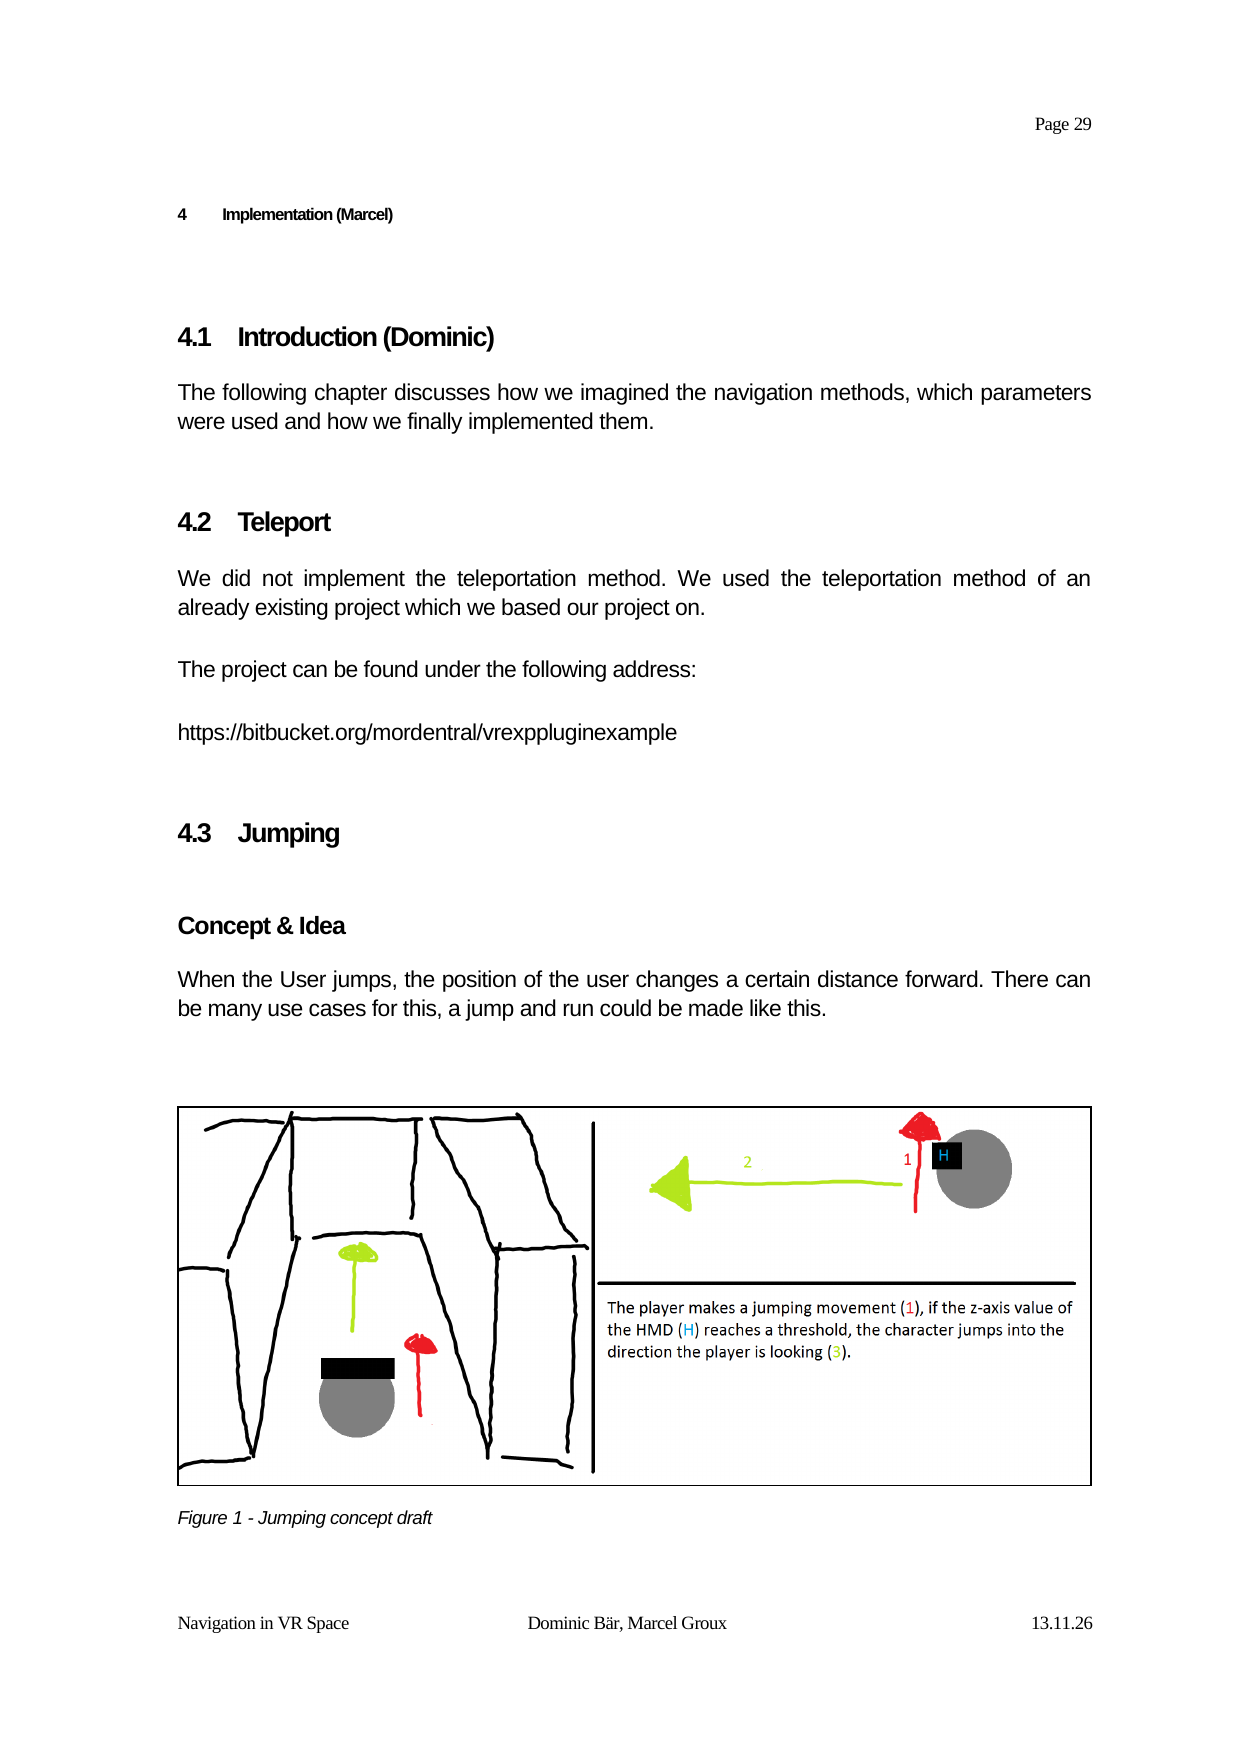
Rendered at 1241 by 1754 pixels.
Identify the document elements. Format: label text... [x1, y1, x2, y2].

subtitle Concept & Idea [177, 911, 1092, 939]
text The following chapter discusses how we imagined the navigation methods, which parameters were used and how we finally implemented them. [177, 377, 1092, 436]
subtitle Jumping [177, 817, 1092, 848]
subtitle Introduction (Dominic) [177, 321, 1092, 352]
text We did not implement the teleportation method. We used the teleportation method of an already existing project which we based our project on. [177, 563, 1092, 621]
text When the User jumps, the position of the user changes a certain distance forward. There can be many use cases for this, a jump and run could be made like this. [177, 964, 1092, 1023]
text https://bitbucket.org/mordentral/vrexppluginexample [177, 717, 1092, 746]
text Figure 1 - Jumping concept draft [177, 1507, 1092, 1529]
subtitle Teleport [177, 506, 1092, 538]
text The project can be found under the following address: [177, 654, 1092, 683]
picture [179, 1108, 1090, 1485]
subtitle Implementation (Marcel) [171, 199, 1092, 244]
